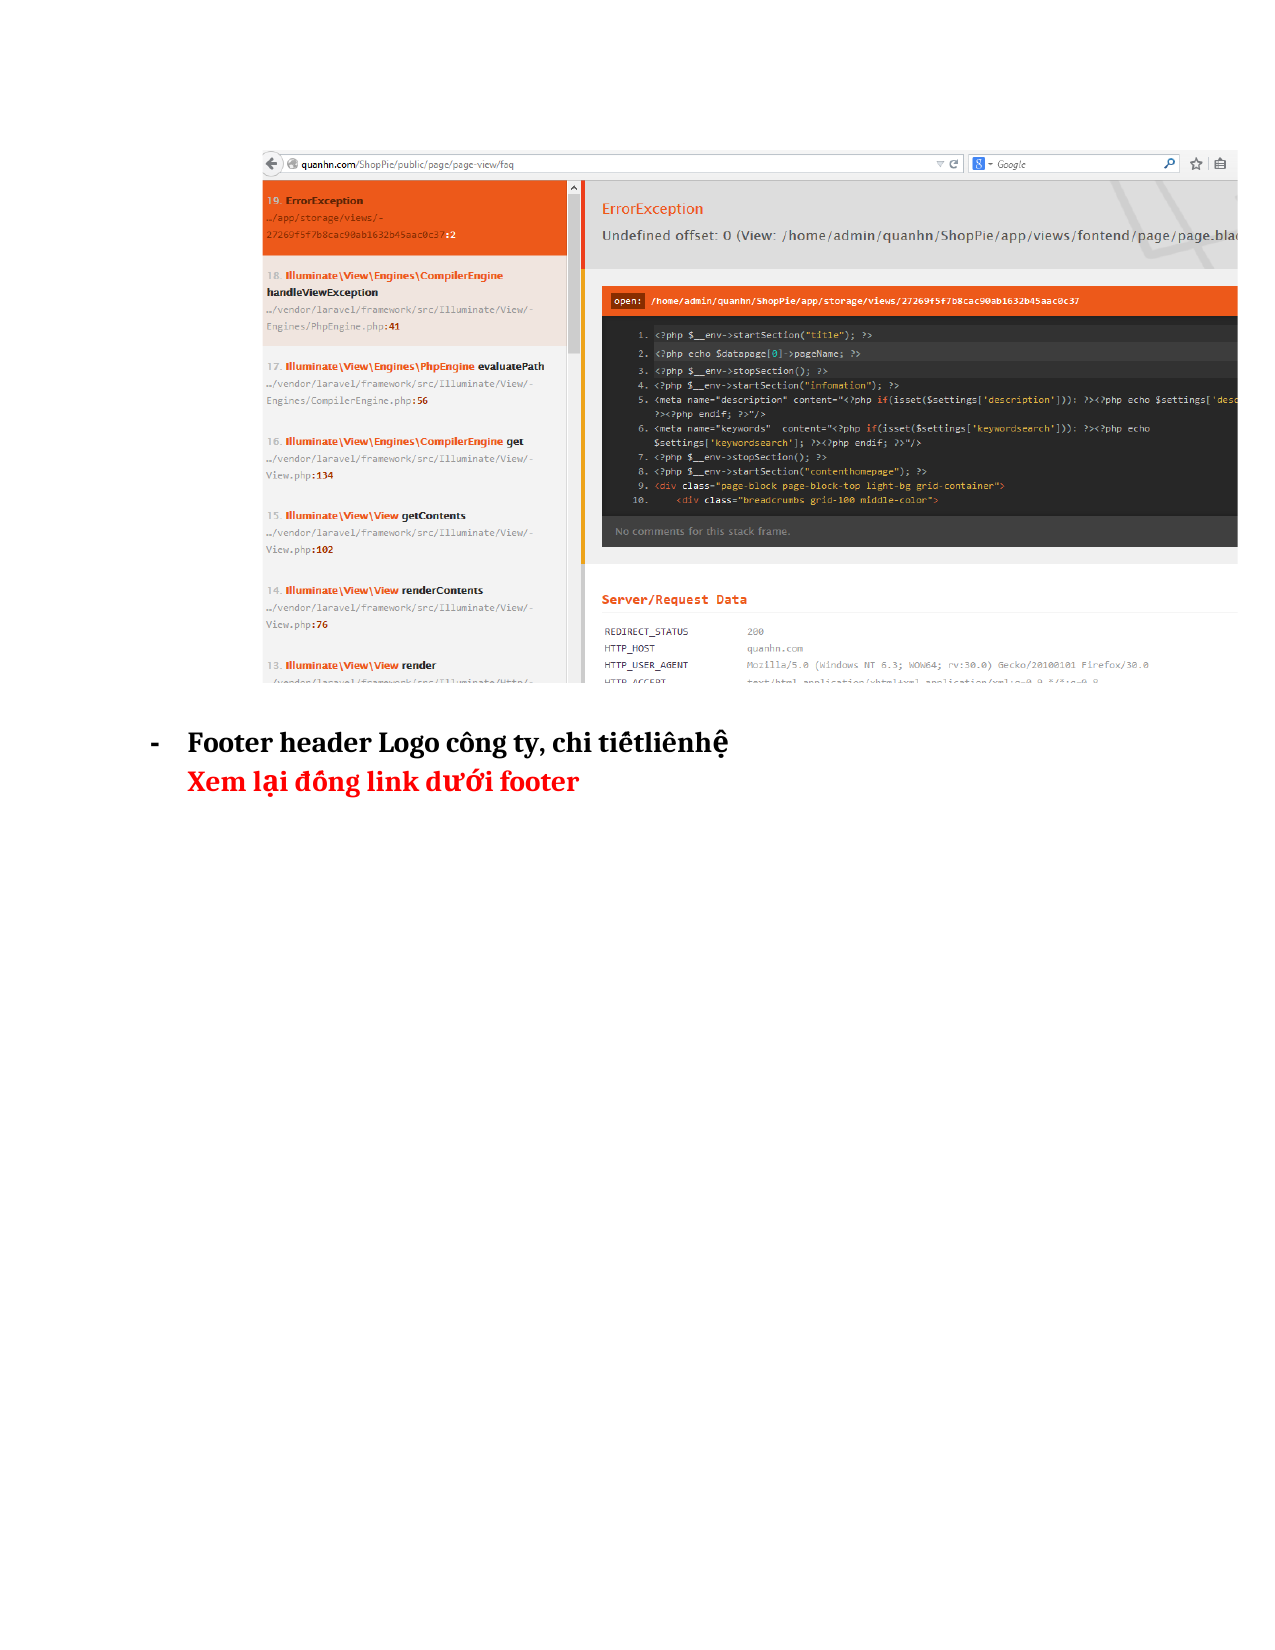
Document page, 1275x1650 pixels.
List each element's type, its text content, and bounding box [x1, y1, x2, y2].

list Xem lại đống link dưới footer [187, 765, 1125, 798]
picture [262, 150, 1238, 683]
list Footer header Logo công ty, chi tiếtliênhệ [150, 725, 1125, 760]
